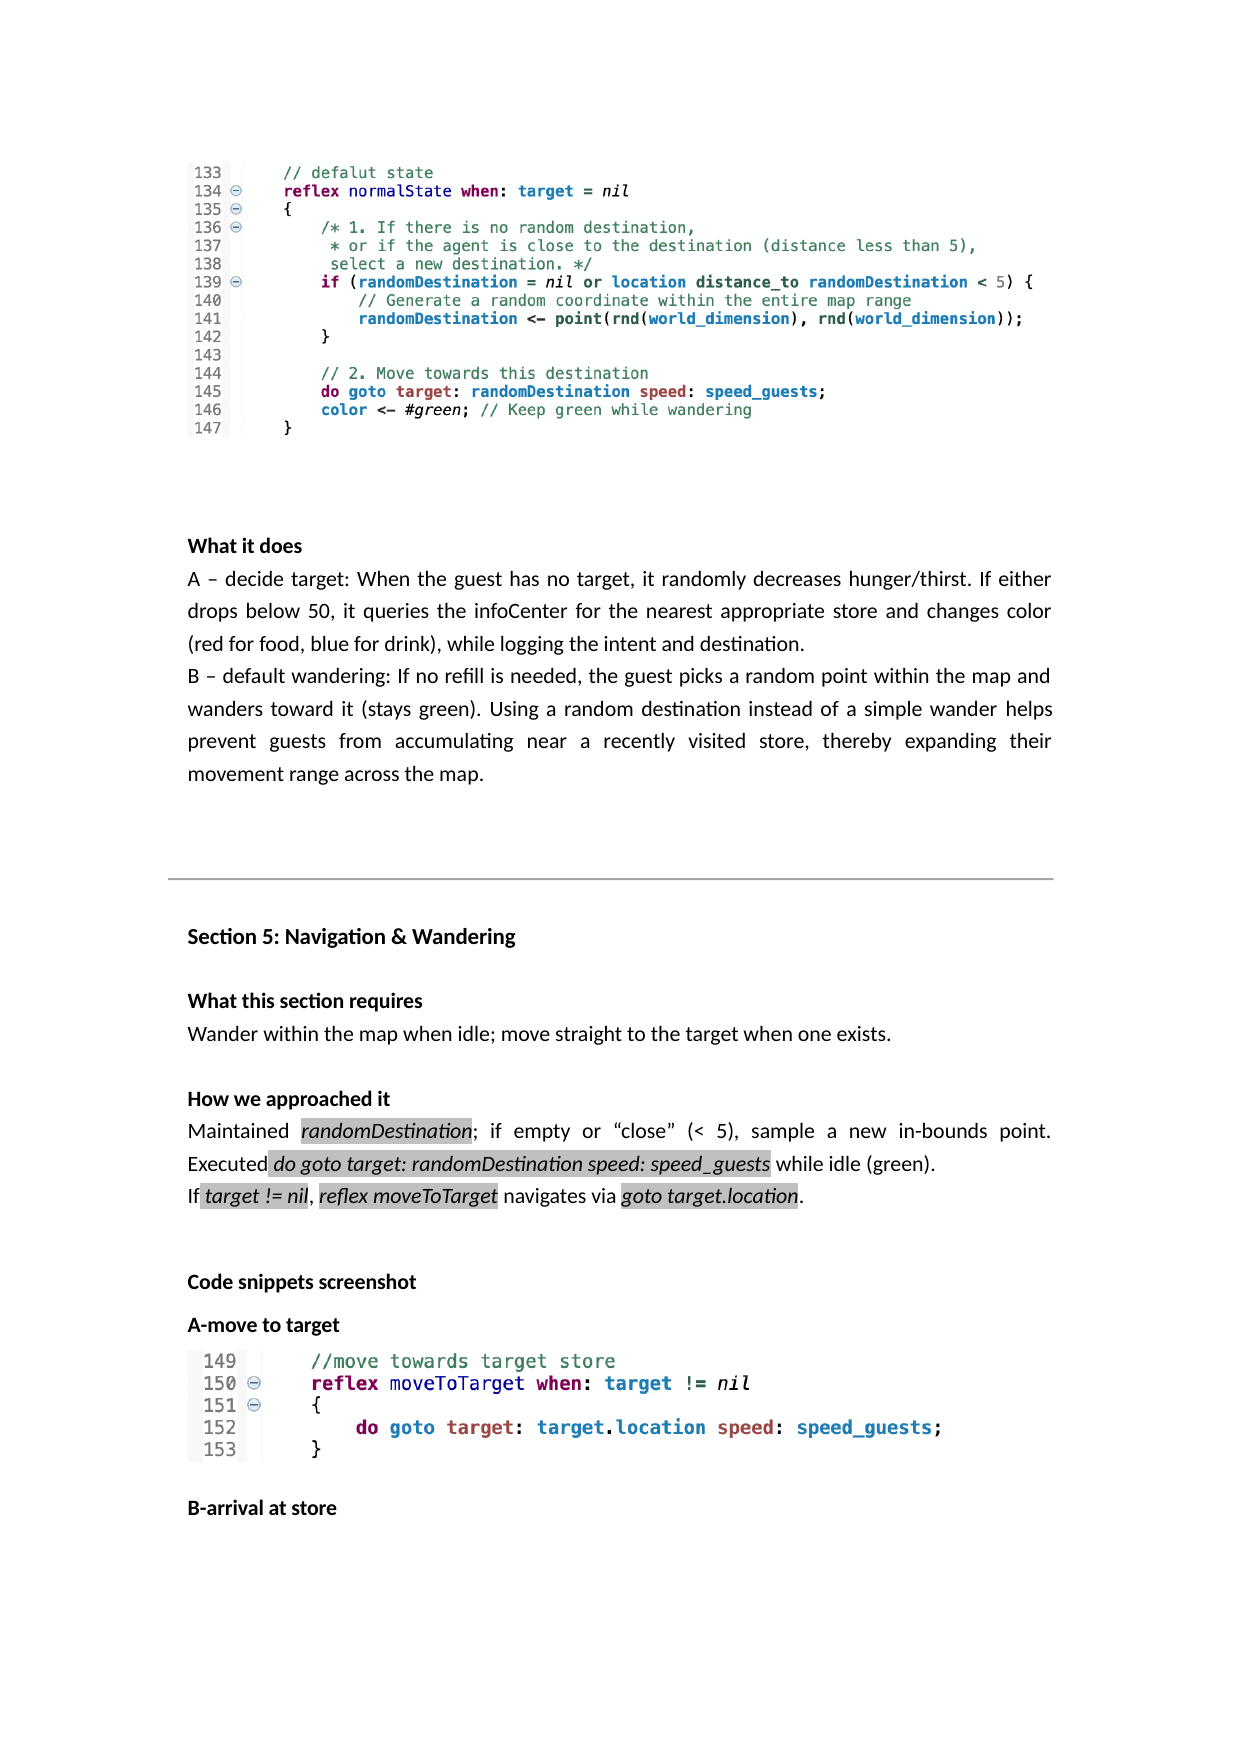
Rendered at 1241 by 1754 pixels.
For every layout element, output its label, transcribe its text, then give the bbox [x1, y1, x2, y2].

text Section 5: Navigation & Wandering [187, 920, 1053, 952]
list What it does [187, 530, 1053, 562]
picture [187, 1350, 966, 1462]
picture [187, 162, 1053, 437]
text If target != nil, reflex moveToTarget navigates via goto target.location. [187, 1180, 1053, 1212]
list Code snippets screenshot [187, 1265, 1053, 1298]
text Maintained randomDestination; if empty or “close” (< 5), sample a new in-bounds point. Executed do goto target: randomDestination speed: speed_guests while idle (green). [187, 1115, 1053, 1180]
text How we approached it [187, 1082, 1053, 1115]
text What this section requires [187, 985, 1053, 1017]
text Wander within the map when idle; move straight to the target when one exists. [187, 1017, 1053, 1050]
list move to target [187, 1308, 1053, 1340]
list arrival at store [187, 1491, 1053, 1523]
text A – decide target: When the guest has no target, it randomly decreases hunger/thirst. If either drops below 50, it queries the infoCenter for the nearest appropriate store and changes color (red for food, blue for drink), while logging the intent and destination. [187, 562, 1053, 660]
text B – default wandering: If no refill is needed, the guest picks a random point within the map and wanders toward it (stays green). Using a random destination instead of a simple wander helps prevent guests from accumulating near a recently visited store, thereby expanding their movement range across the map. [187, 660, 1053, 790]
